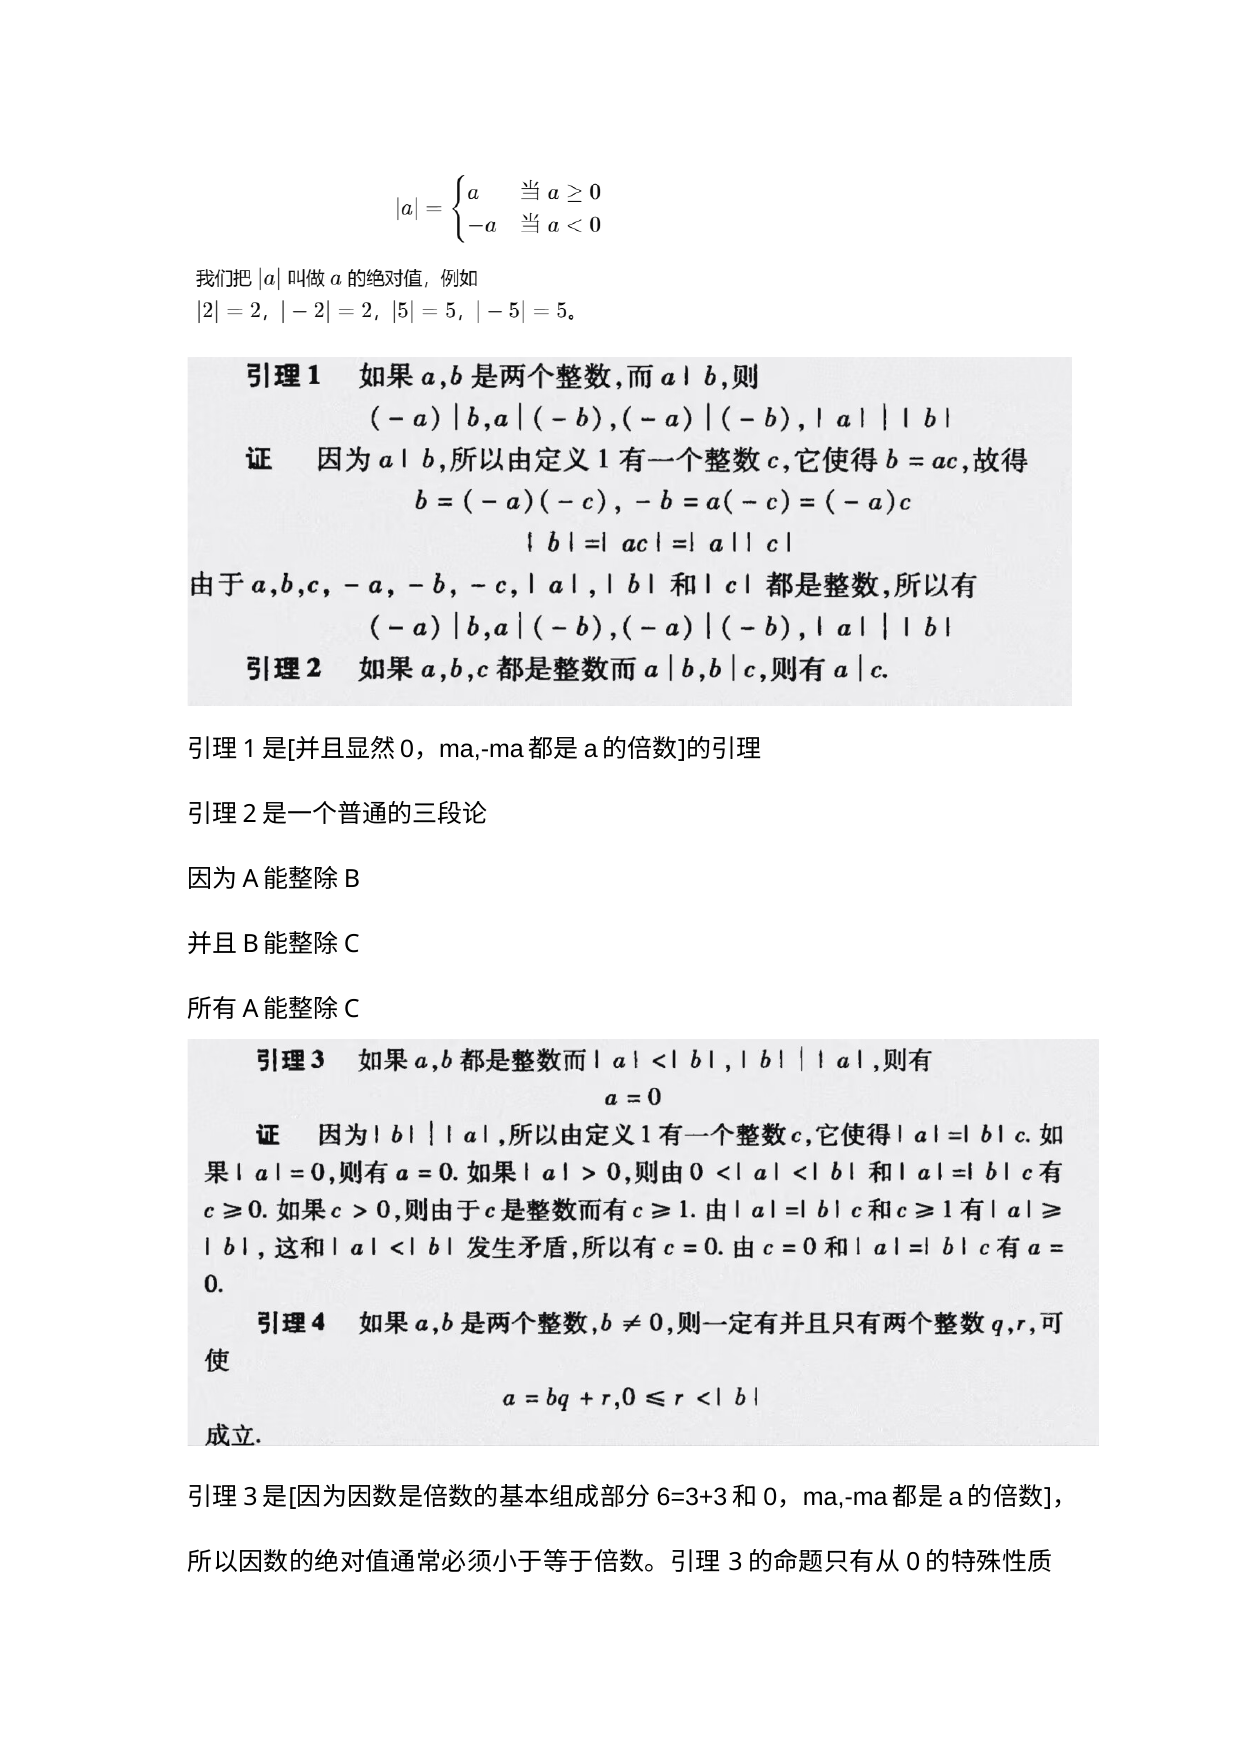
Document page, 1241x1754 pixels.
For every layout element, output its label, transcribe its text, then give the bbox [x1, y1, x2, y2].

text 并且B能整除C [187, 909, 1053, 974]
picture [187, 357, 1072, 706]
picture [187, 162, 614, 331]
text 因为A能整除B [187, 844, 1053, 909]
picture [187, 1039, 1099, 1446]
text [187, 1462, 1053, 1592]
text 所有A能整除C [187, 974, 1053, 1039]
text 引理1是[并且显然0，ma,-ma都是a的倍数]的引理 [187, 714, 1053, 779]
text 引理2是一个普通的三段论 [187, 779, 1053, 844]
